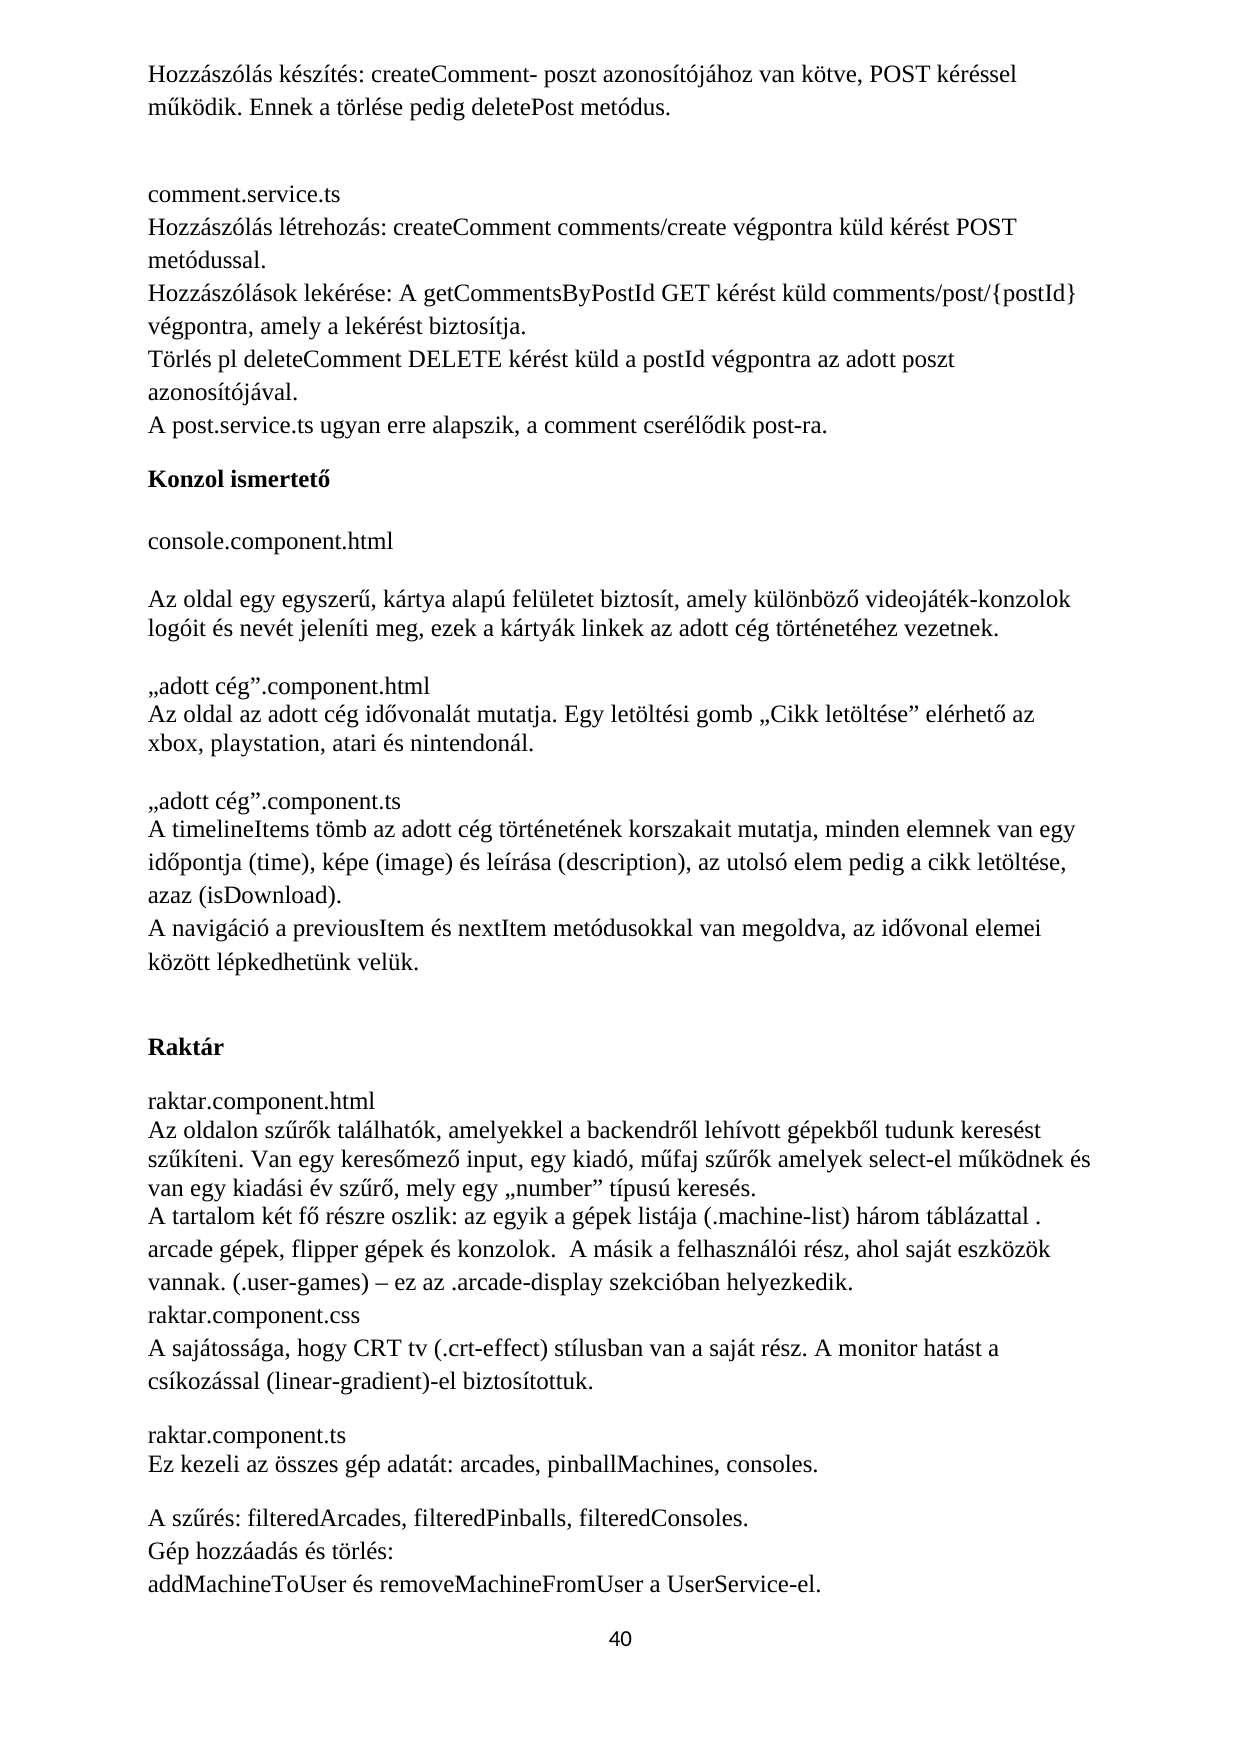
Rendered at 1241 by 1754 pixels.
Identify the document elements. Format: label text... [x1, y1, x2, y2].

text raktar.component.ts [148, 1420, 1093, 1449]
text A szűrés: filteredArcades, filteredPinballs, filteredConsoles. Gép hozzáadás és törlés: addMachineToUser és removeMachineFromUser a UserService-el. [148, 1503, 1093, 1598]
text A tartalom két fő részre oszlik: az egyik a gépek listája (.machine-list) három táblázattal . arcade gépek, flipper gépek és konzolok. A másik a felhasználói rész, ahol saját eszközök vannak. (.user-games) – ez az .arcade-display szekcióban helyezkedik. raktar.component.css A sajátossága, hogy CRT tv (.crt-effect) stílusban van a saját rész. A monitor hatást a csíkozással (linear-gradient)-el biztosítottuk. [148, 1201, 1093, 1395]
text A timelineItems tömb az adott cég történetének korszakait mutatja, minden elemnek van egy időpontja (time), képe (image) és leírása (description), az utolsó elem pedig a cikk letöltése, azaz (isDownload). A navigáció a previousItem és nextItem metódusokkal van megoldva, az idővonal elemei között lépkedhetünk velük. [148, 814, 1093, 1007]
text Ez kezeli az összes gép adatát: arcades, pinballMachines, consoles. [148, 1449, 1093, 1478]
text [148, 59, 1093, 121]
text Konzol ismertető [148, 464, 1093, 493]
text comment.service.ts Hozzászólás létrehozás: createComment comments/create végpontra küld kérést POST metódussal. Hozzászólások lekérése: A getCommentsByPostId GET kérést küld comments/post/{postId} végpontra, amely a lekérést biztosítja. Törlés pl deleteComment DELETE kérést küld a postId végpontra az adott poszt azonosítójával. A post.service.ts ugyan erre alapszik, a comment cserélődik post-ra. [148, 146, 1093, 439]
text raktar.component.html [148, 1086, 1093, 1115]
text Az oldal egy egyszerű, kártya alapú felületet biztosít, amely különböző videojáték-konzolok logóit és nevét jeleníti meg, ezek a kártyák linkek az adott cég történetéhez vezetnek. [148, 584, 1093, 642]
text „adott cég”.component.html [148, 671, 1093, 699]
text Raktár [148, 1032, 1093, 1061]
text „adott cég”.component.ts [148, 757, 1093, 814]
text Az oldal az adott cég idővonalát mutatja. Egy letöltési gomb „Cikk letöltése” elérhető az xbox, playstation, atari és nintendonál. [148, 699, 1093, 757]
text console.component.html [148, 526, 1093, 555]
text Az oldalon szűrők találhatók, amelyekkel a backendről lehívott gépekből tudunk keresést szűkíteni. Van egy keresőmező input, egy kiadó, műfaj szűrők amelyek select-el működnek és van egy kiadási év szűrő, mely egy „number” típusú keresés. [148, 1115, 1093, 1201]
